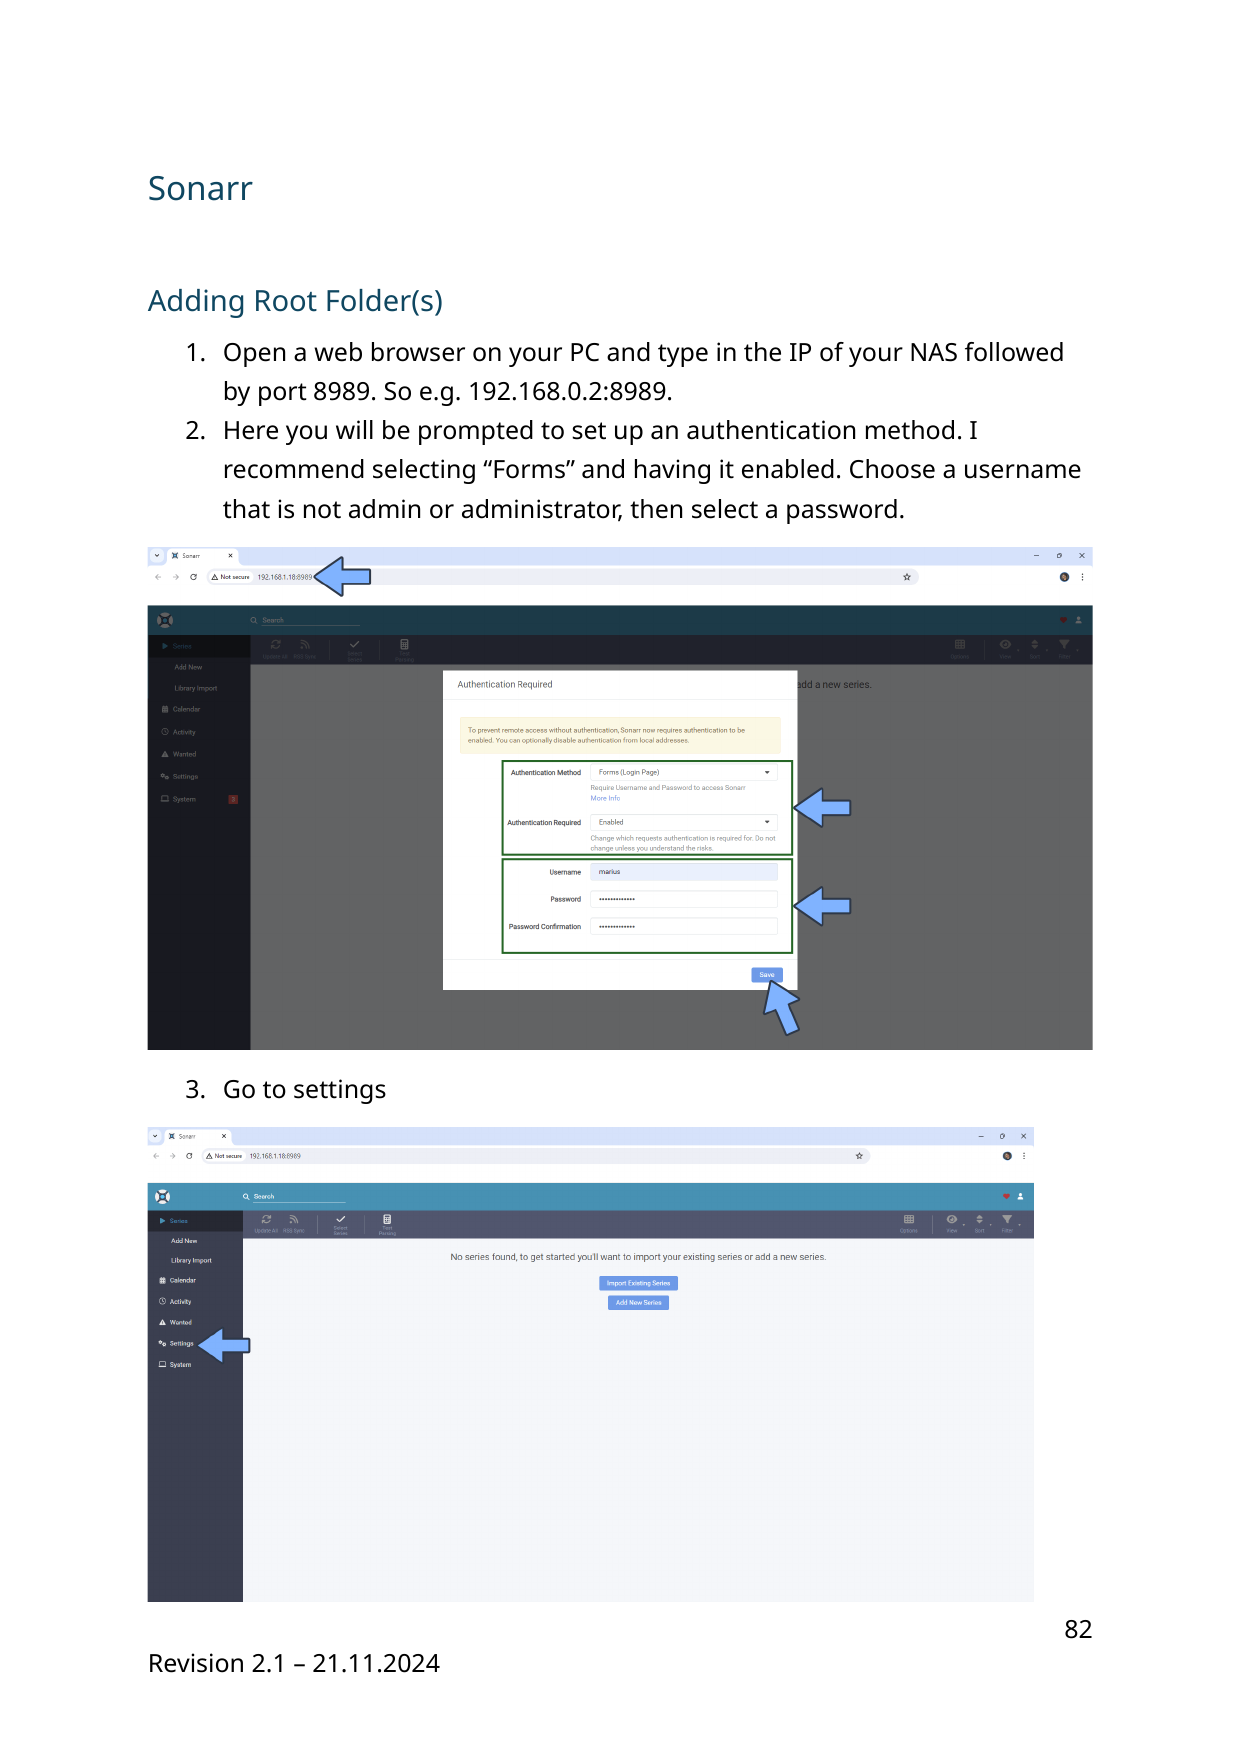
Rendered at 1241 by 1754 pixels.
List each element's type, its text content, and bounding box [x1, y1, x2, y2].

list Open a web browser on your PC and type in the IP of your NAS followed by port 8989. So e.g. 192.168.0.2:8989. [185, 334, 1093, 408]
picture [147, 1127, 1034, 1602]
subtitle Sonarr [148, 164, 1093, 210]
list Here you will be prompted to set up an authentication method. I recommend selecting “Forms” and having it enabled. Choose a username that is not admin or administrator, then select a password. [185, 413, 1093, 525]
picture [147, 547, 1093, 1050]
list Go to settings [185, 1072, 1093, 1106]
subtitle Adding Root Folder(s) [148, 281, 1093, 320]
